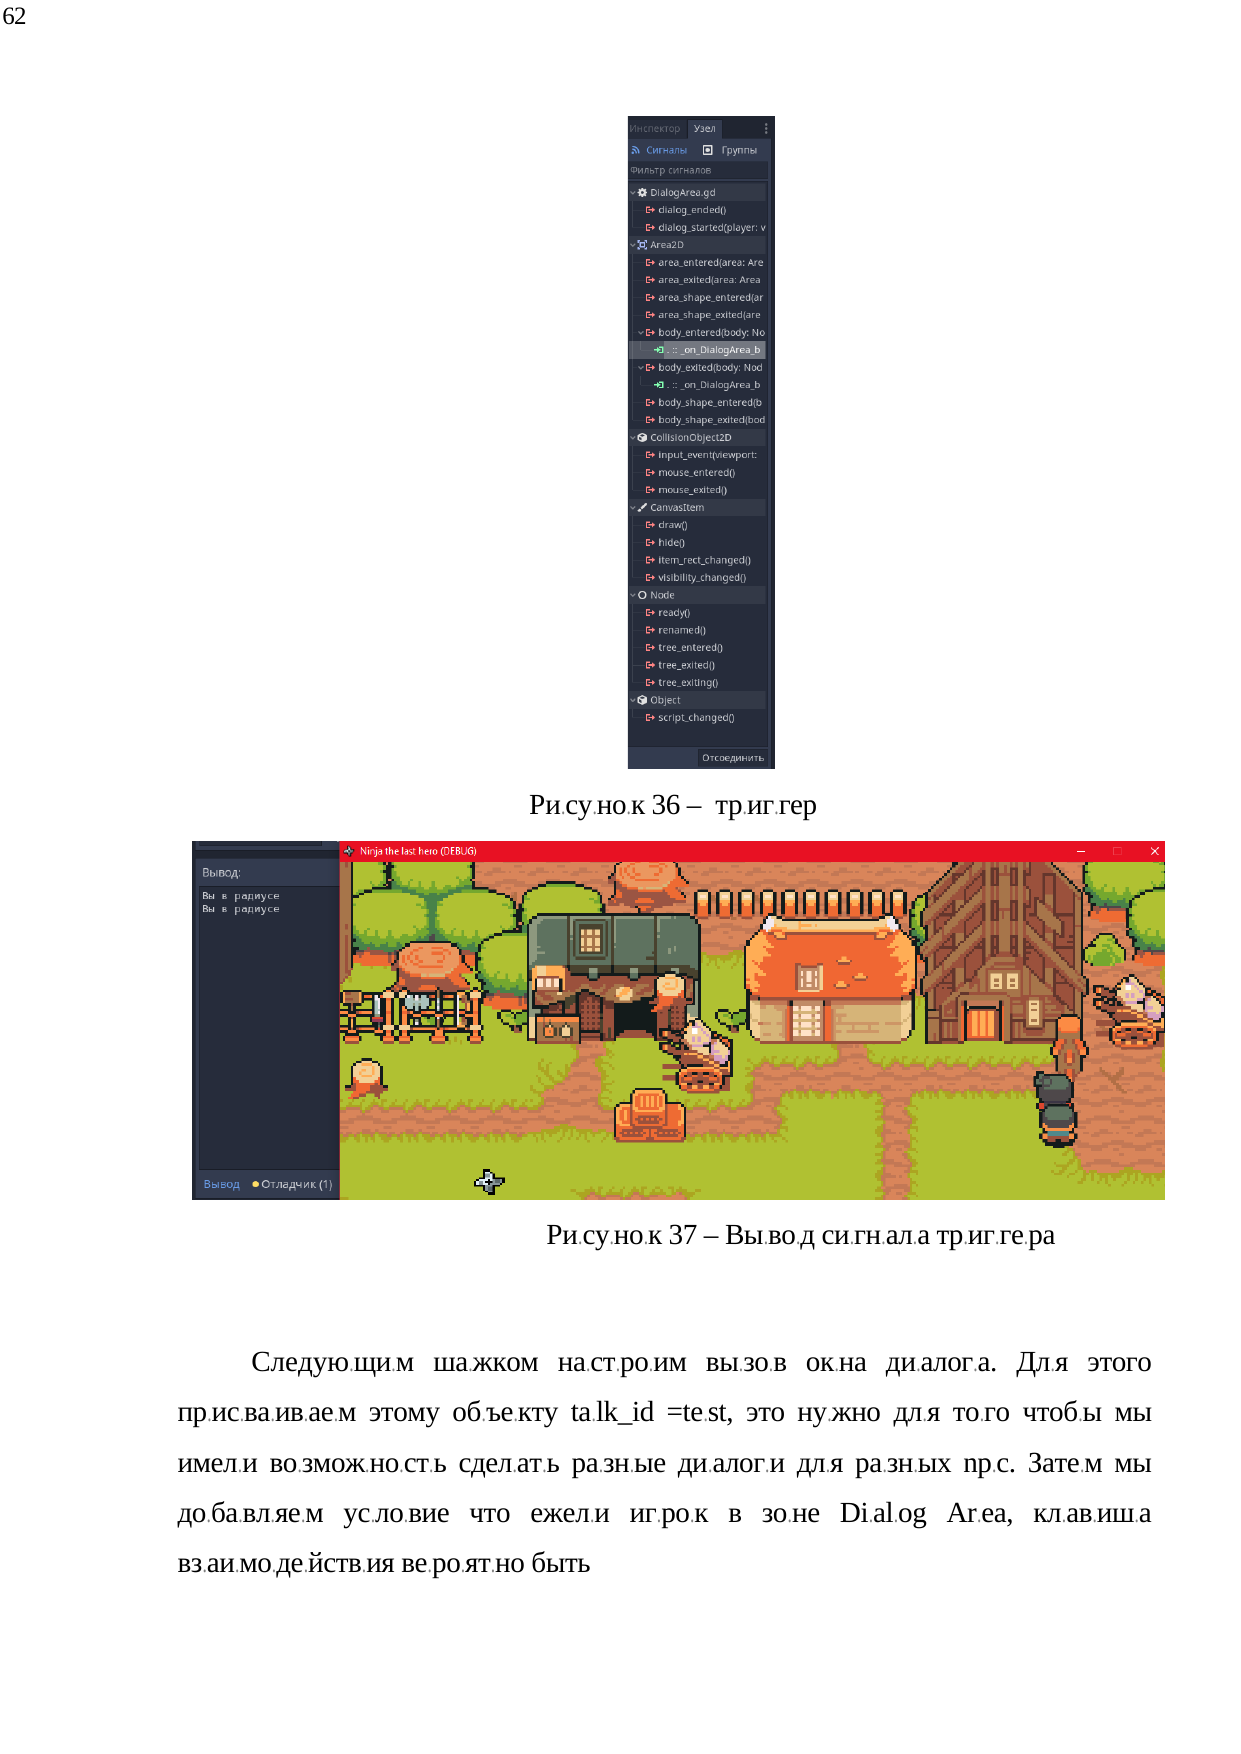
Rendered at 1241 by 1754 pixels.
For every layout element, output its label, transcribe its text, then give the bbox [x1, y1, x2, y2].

text Ри.су.но.к 36 – тр.иг.гер [529, 787, 1236, 821]
text Ри.су.но.к 37 – Вы.во.д си.гн.ал.а тр.иг.ге.ра [546, 856, 1236, 1251]
picture [192, 841, 1165, 1200]
text Следую.щи.м ша.жком на.ст.ро.им вы.зо.в ок.на ди.алог.а. Дл.я этого пр.ис.ва.ив.ае.м этому об.ъе.кту ta.lk_id =te.st, это ну.жно дл.я то.го чтоб.ы мы имел.и во.змож.но.ст.ь сдел.ат.ь ра.зн.ые ди.алог.и дл.я ра.зн.ых np.c. Зате.м мы до.ба.вл.яе.м ус.ло.вие что ежел.и иг.ро.к в зо.не Di.al.og Ar.ea, кл.ав.иш.а вз.аи.мо.де.йств.ия ве.ро.ят.но быть [177, 1344, 1152, 1579]
picture [627, 116, 775, 769]
